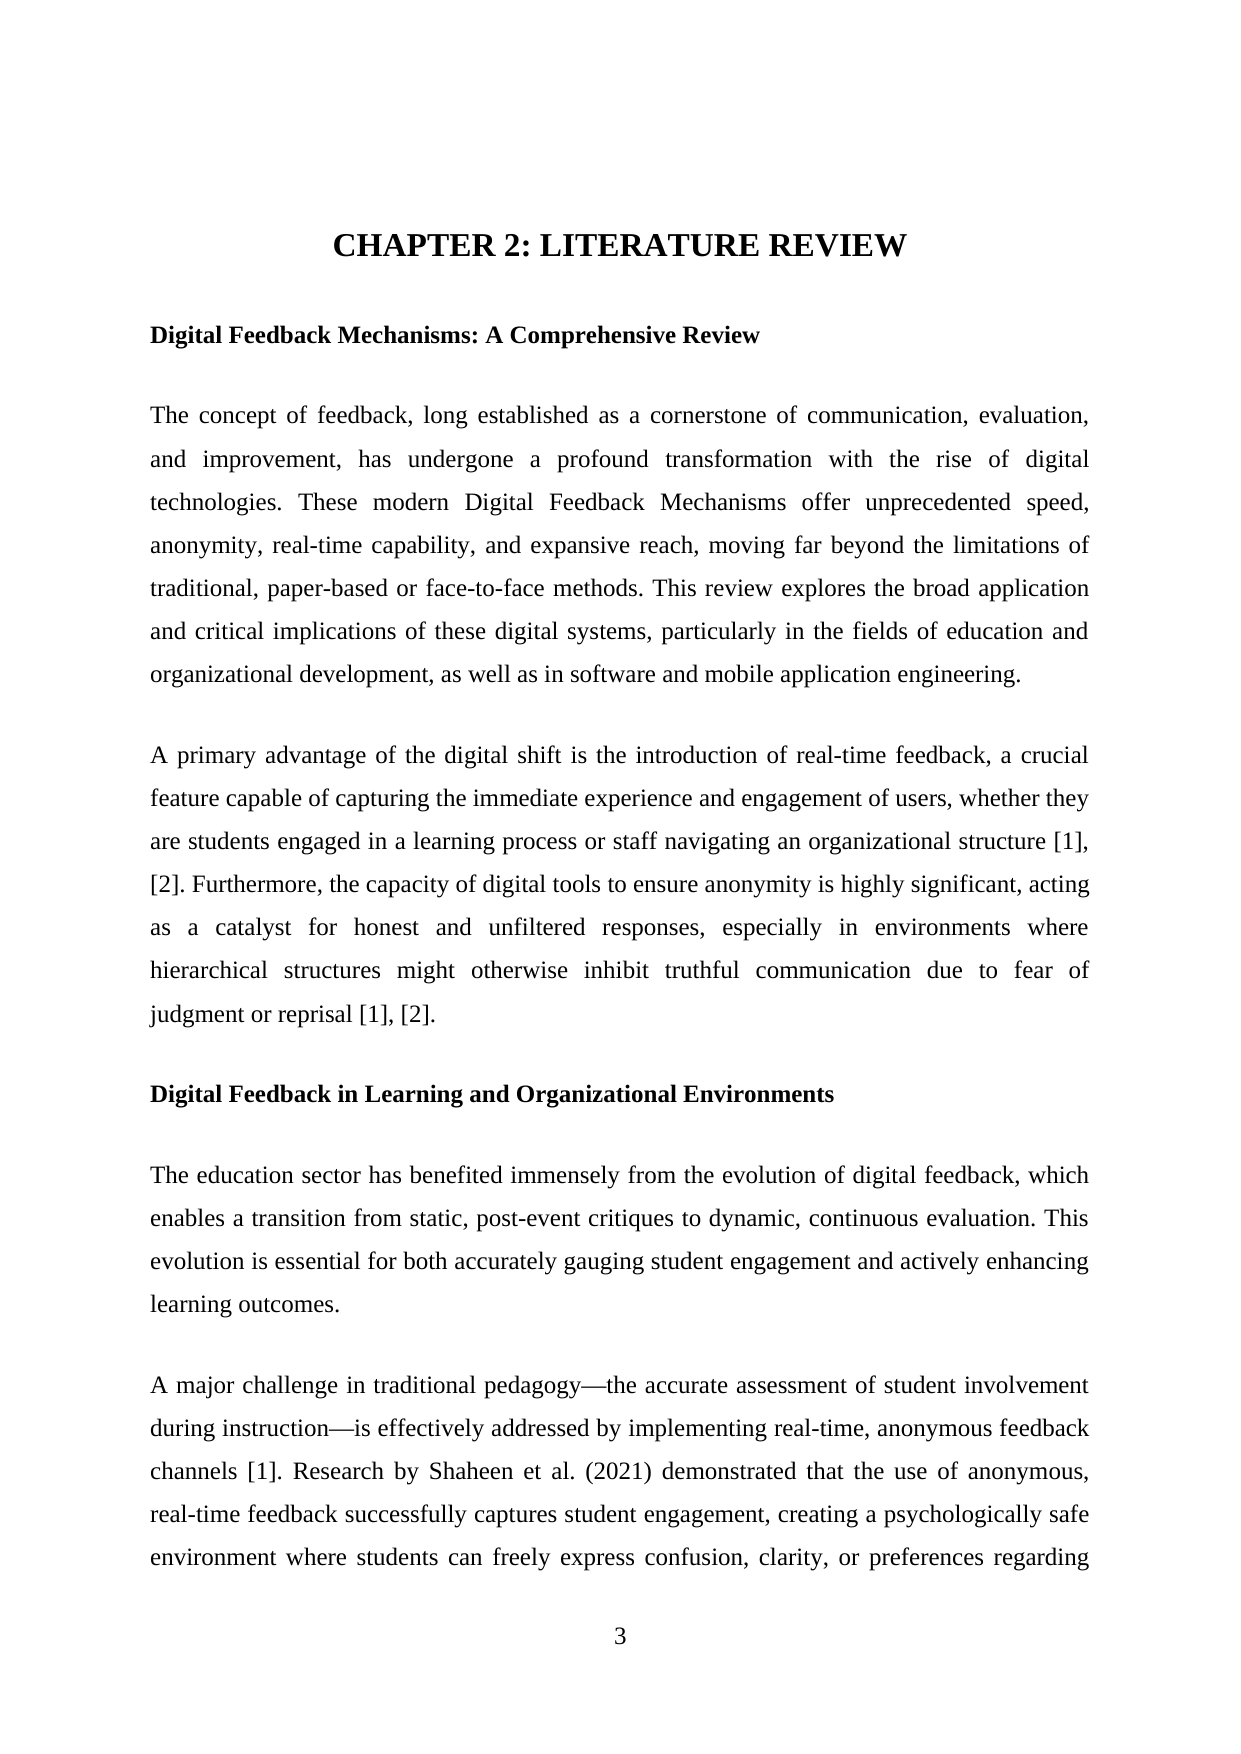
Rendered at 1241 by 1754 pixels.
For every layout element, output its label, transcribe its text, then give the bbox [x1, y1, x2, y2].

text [150, 1370, 1090, 1571]
text Digital Feedback Mechanisms: A Comprehensive Review [150, 320, 1090, 349]
text A primary advantage of the digital shift is the introduction of real-time feedback, a crucial feature capable of capturing the immediate experience and engagement of users, whether they are students engaged in a learning process or staff navigating an organizational structure [1], [2]. Furthermore, the capacity of digital tools to ensure anonymity is highly significant, acting as a catalyst for honest and unfiltered responses, especially in environments where hierarchical structures might otherwise inhibit truthful communication due to fear of judgment or reprisal [1], [2]. [150, 740, 1090, 1027]
text The concept of feedback, long established as a cornerstone of communication, evaluation, and improvement, has undergone a profound transformation with the rise of digital technologies. These modern Digital Feedback Mechanisms offer unprecedented speed, anonymity, real-time capability, and expansive reach, moving far beyond the limitations of traditional, paper-based or face-to-face methods. This review explores the broad application and critical implications of these digital systems, particularly in the fields of education and organizational development, as well as in software and mobile application engineering. [150, 401, 1090, 688]
text The education sector has benefited immensely from the evolution of digital feedback, which enables a transition from static, post-event critiques to dynamic, continuous evaluation. This evolution is essential for both accurately gauging student engagement and actively enhancing learning outcomes. [150, 1160, 1090, 1318]
subtitle CHAPTER 2: LITERATURE REVIEW [150, 225, 1090, 263]
text Digital Feedback in Learning and Organizational Environments [150, 1079, 1090, 1108]
